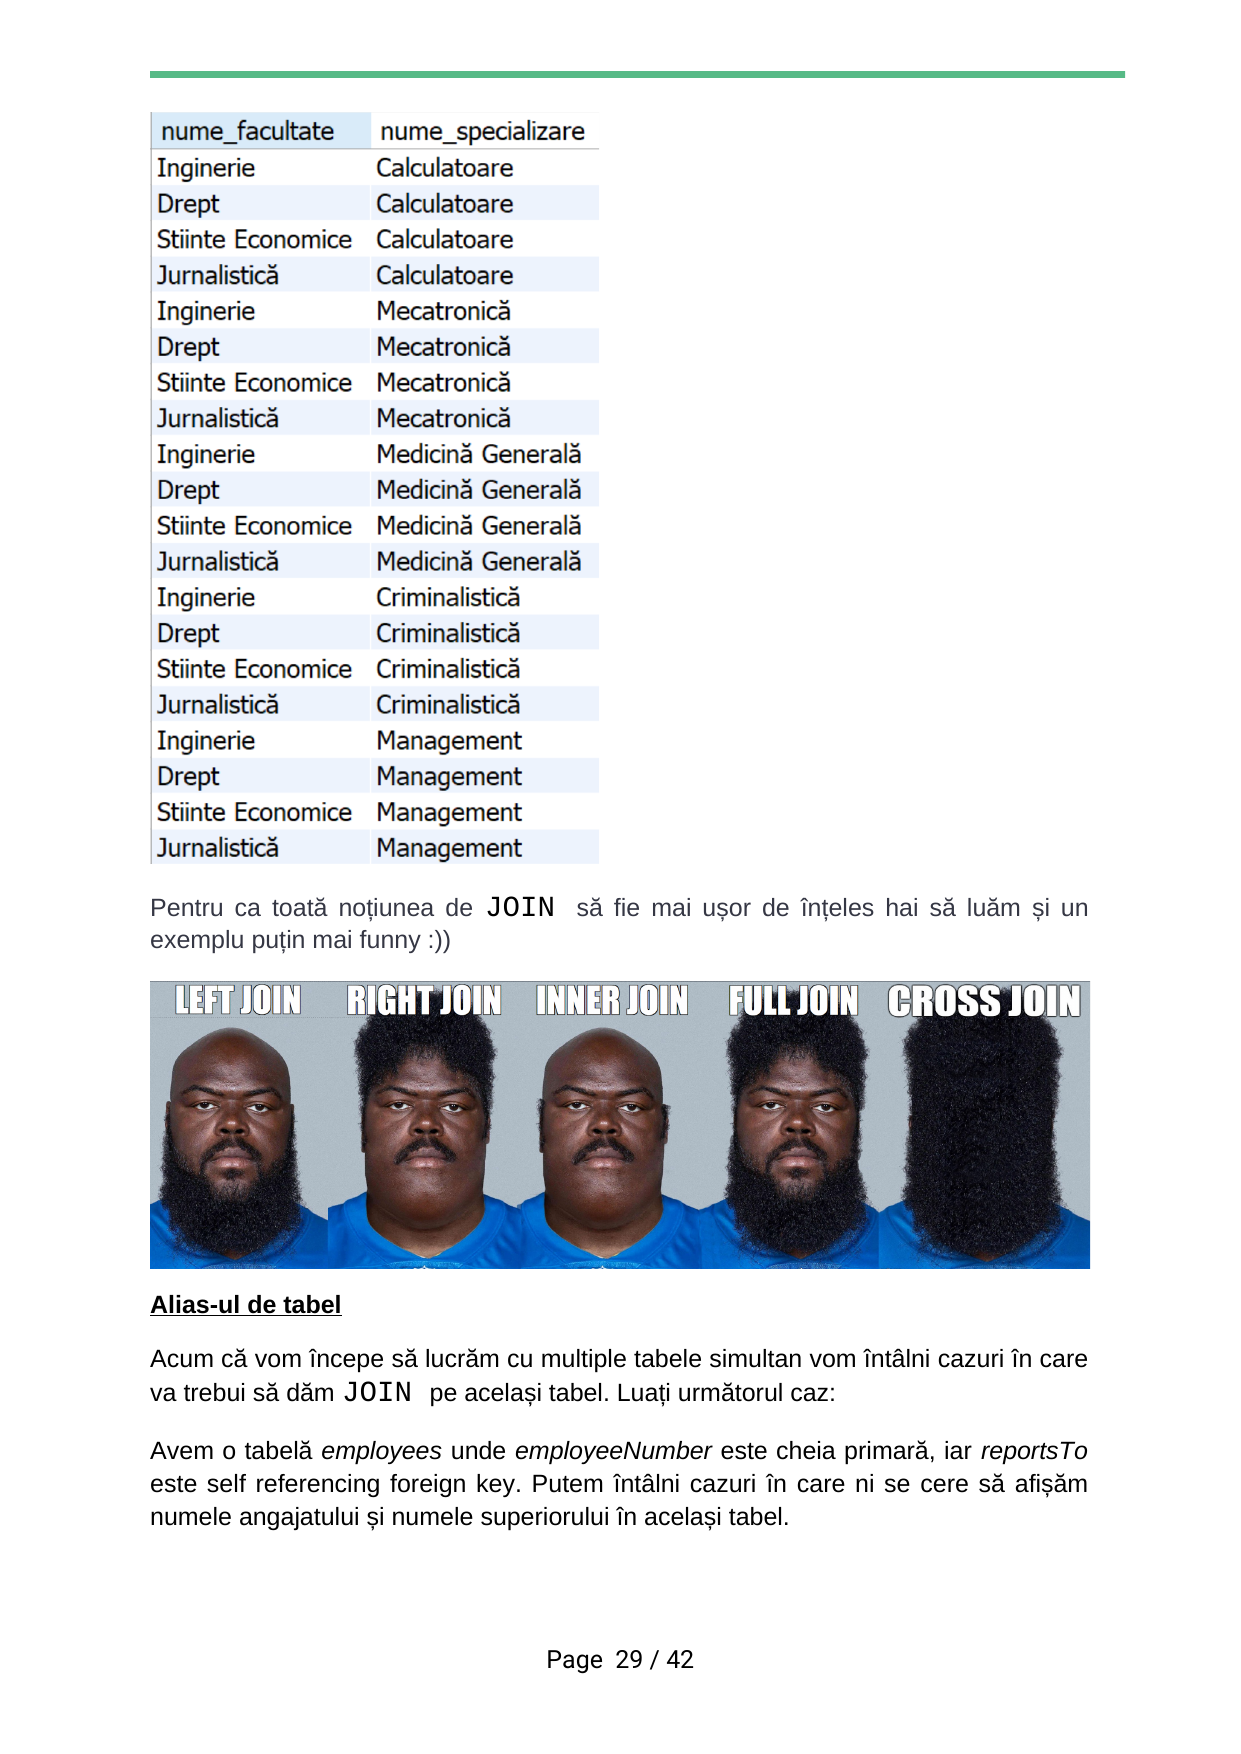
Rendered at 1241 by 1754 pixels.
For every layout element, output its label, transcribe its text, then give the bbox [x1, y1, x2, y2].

picture [150, 112, 600, 864]
text Avem o tabelă employees unde employeeNumber este cheia primară, iar reportsTo este self referencing foreign key. Putem întâlni cazuri în care ni se cere să afișăm numele angajatului și numele superiorului în același tabel. [150, 1436, 1090, 1531]
text Acum că vom începe să lucrăm cu multiple tabele simultan vom întâlni cazuri în care va trebui să dăm JOIN pe același tabel. Luați următorul caz: [150, 1344, 1090, 1410]
picture [150, 71, 1125, 78]
text Alias-ul de tabel [150, 1290, 1090, 1319]
picture [150, 981, 1091, 1269]
text Pentru ca toată noțiunea de JOIN să fie mai ușor de înțeles hai să luăm și un exemplu puțin mai funny :)) [150, 892, 1090, 954]
